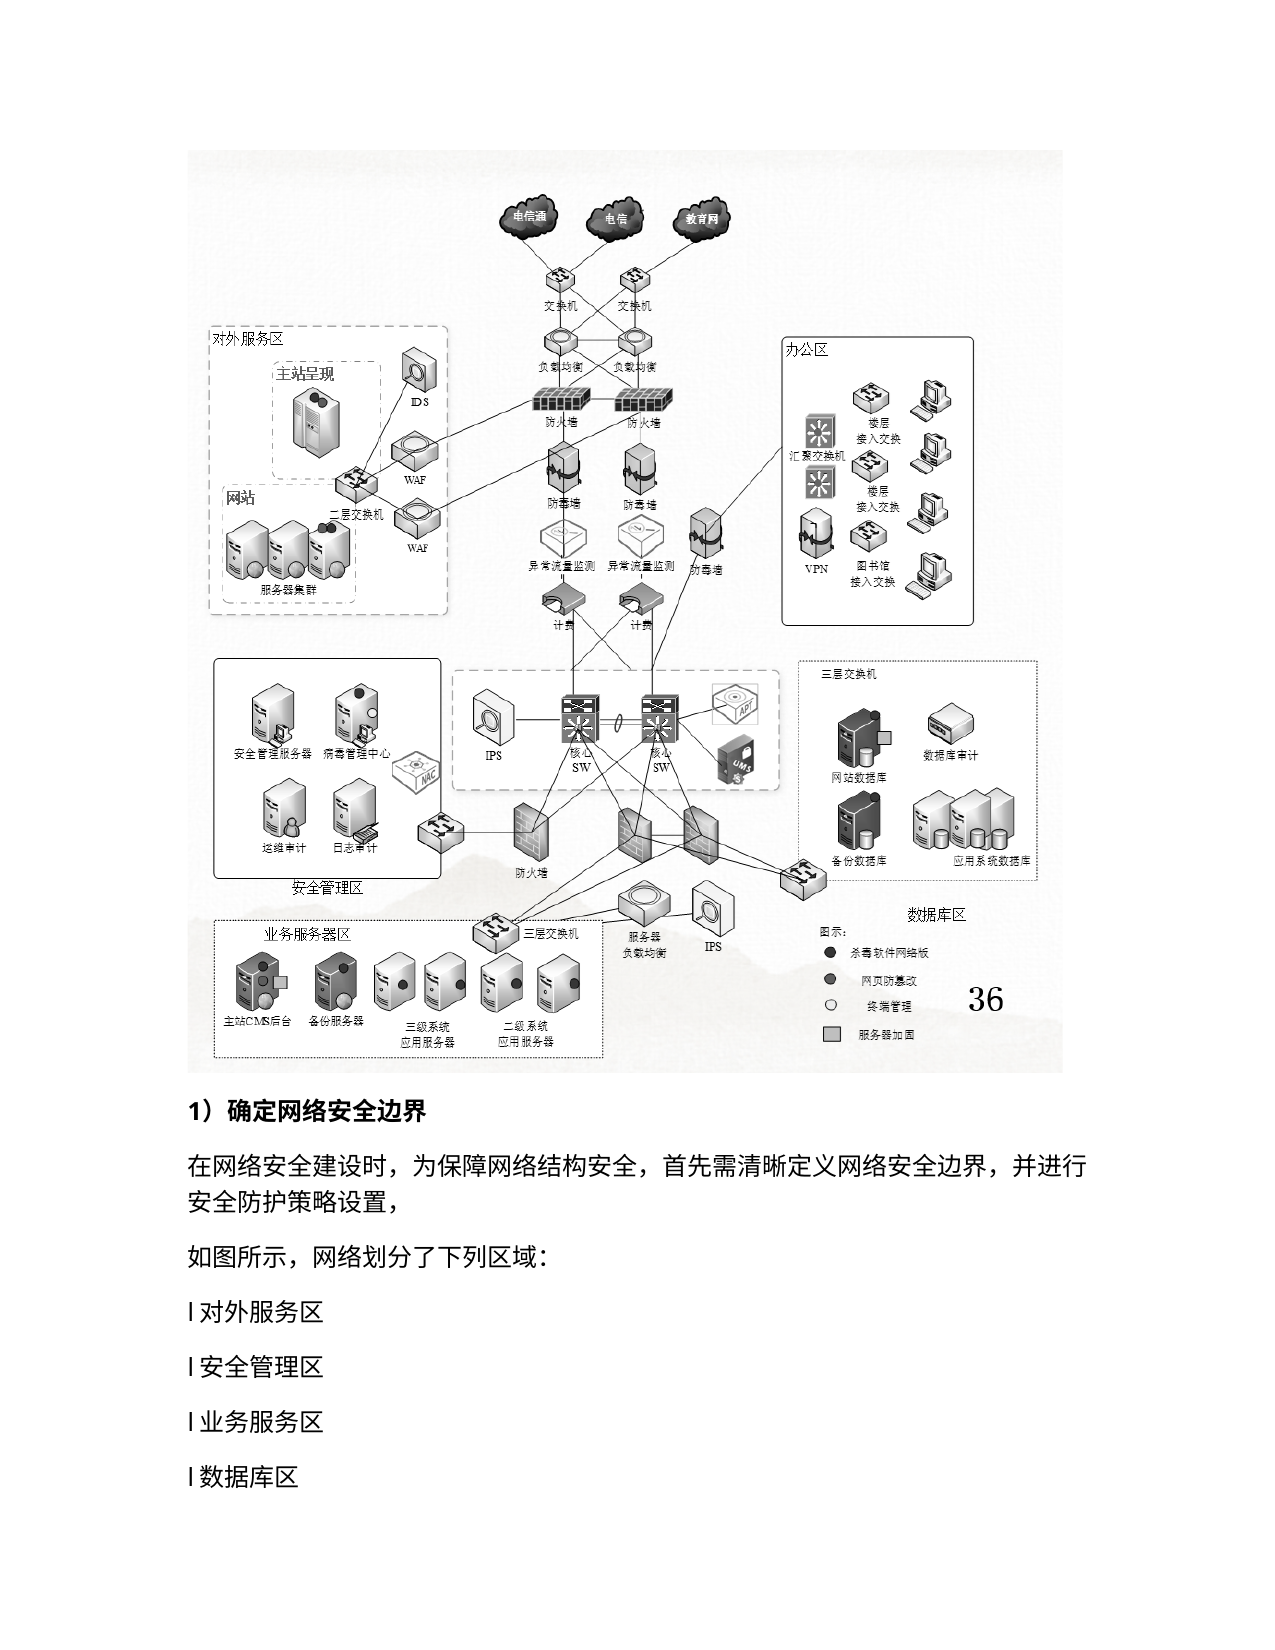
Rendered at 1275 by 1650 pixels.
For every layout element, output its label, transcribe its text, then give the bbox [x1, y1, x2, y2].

text l安全管理区 [187, 1348, 1087, 1384]
text 如图所示，网络划分了下列区域： [187, 1238, 1087, 1274]
text 在网络安全建设时，为保障网络结构安全，首先需清晰定义网络安全边界，并进行安全防护策略设置， [187, 1147, 1087, 1219]
picture [187, 150, 1063, 1073]
text 1）确定网络安全边界 [187, 1092, 1087, 1128]
text l数据库区 [187, 1458, 1087, 1494]
text l对外服务区 [187, 1293, 1087, 1329]
text l业务服务区 [187, 1403, 1087, 1439]
